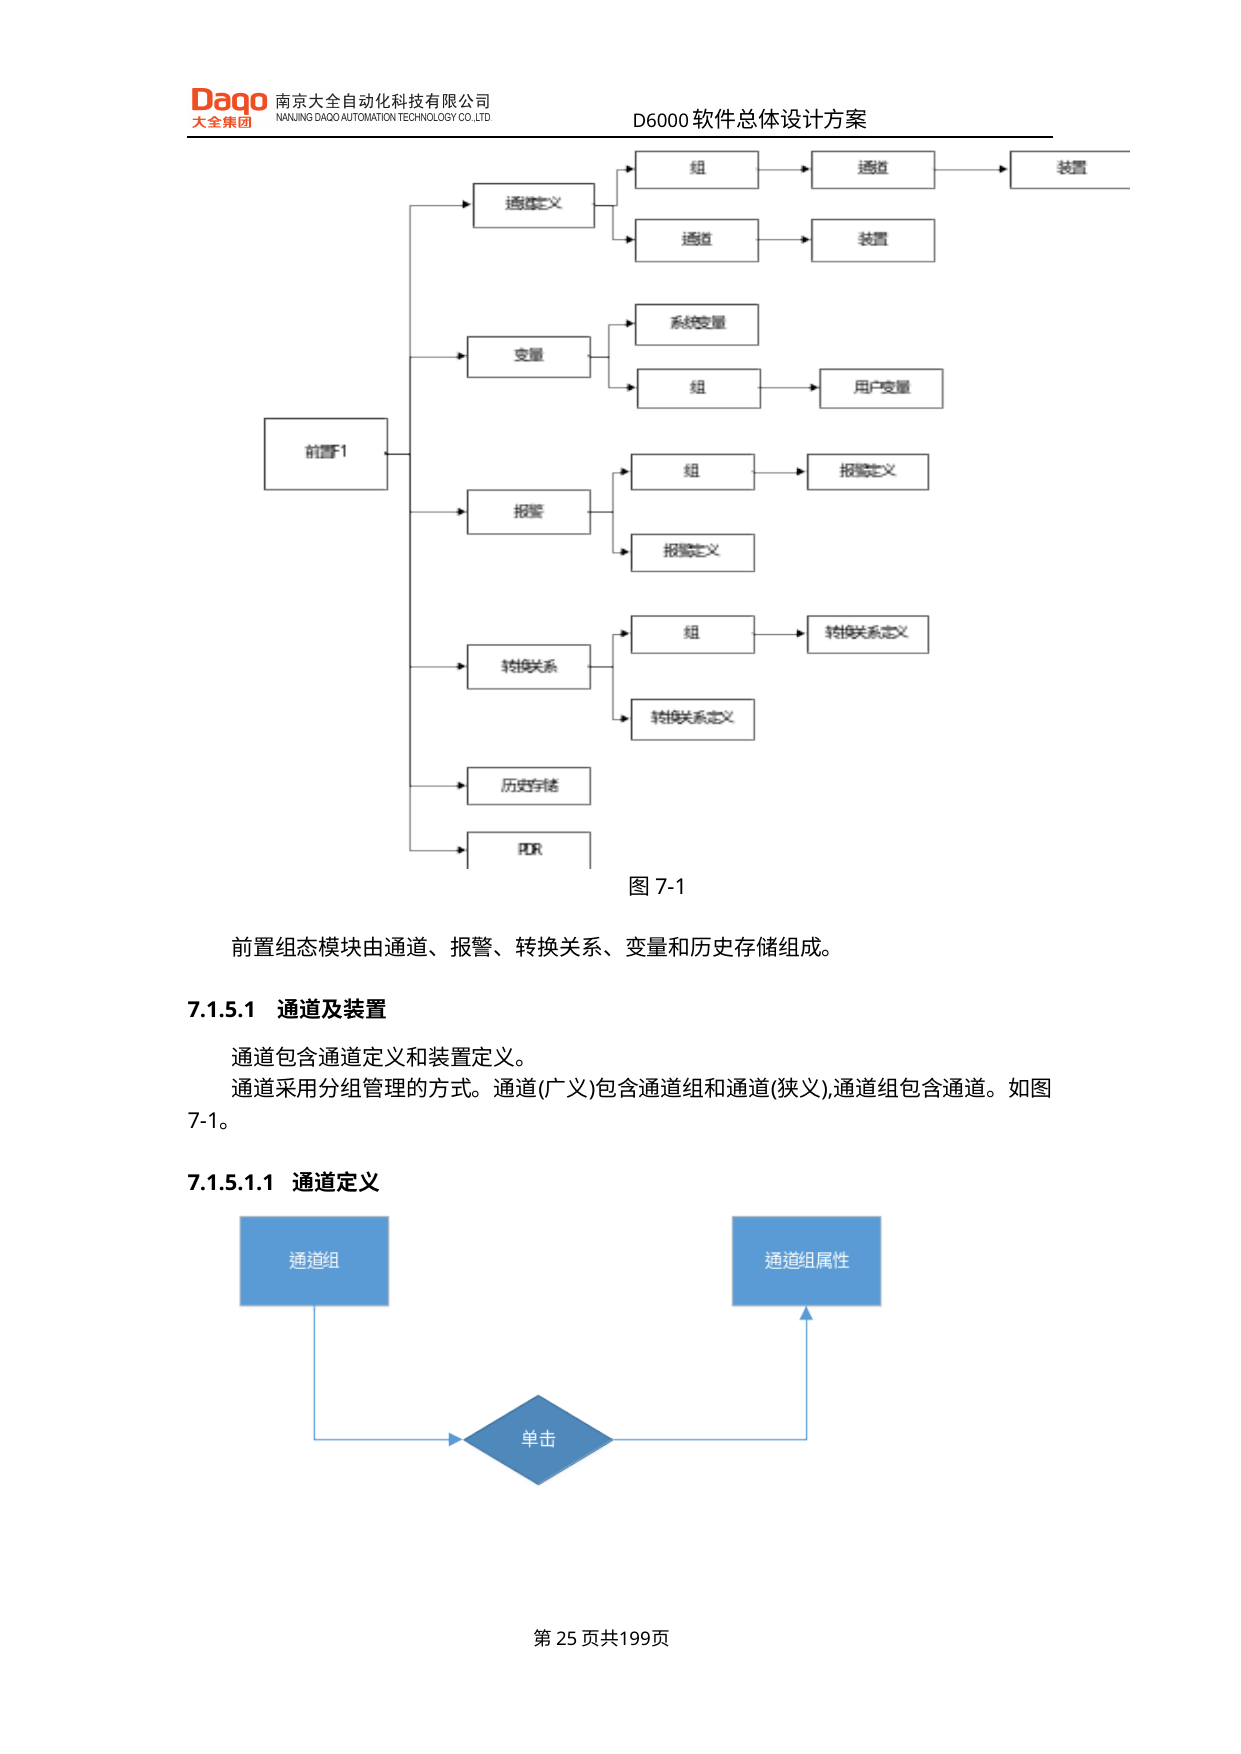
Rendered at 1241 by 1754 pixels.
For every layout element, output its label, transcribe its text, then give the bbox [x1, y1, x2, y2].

text 通道采用分组管理的方式。通道(广义)包含通道组和通道(狭义),通道组包含通道。如图7-1。 [187, 1071, 1053, 1135]
subtitle 通道定义 [187, 1164, 1053, 1196]
subtitle 通道及装置 [187, 992, 1053, 1024]
text 前置组态模块由通道、报警、转换关系、变量和历史存储组成。 [187, 930, 1053, 962]
text 通道包含通道定义和装置定义。 [187, 1039, 1053, 1071]
picture [187, 88, 492, 128]
text 图7-1 [262, 150, 1053, 901]
